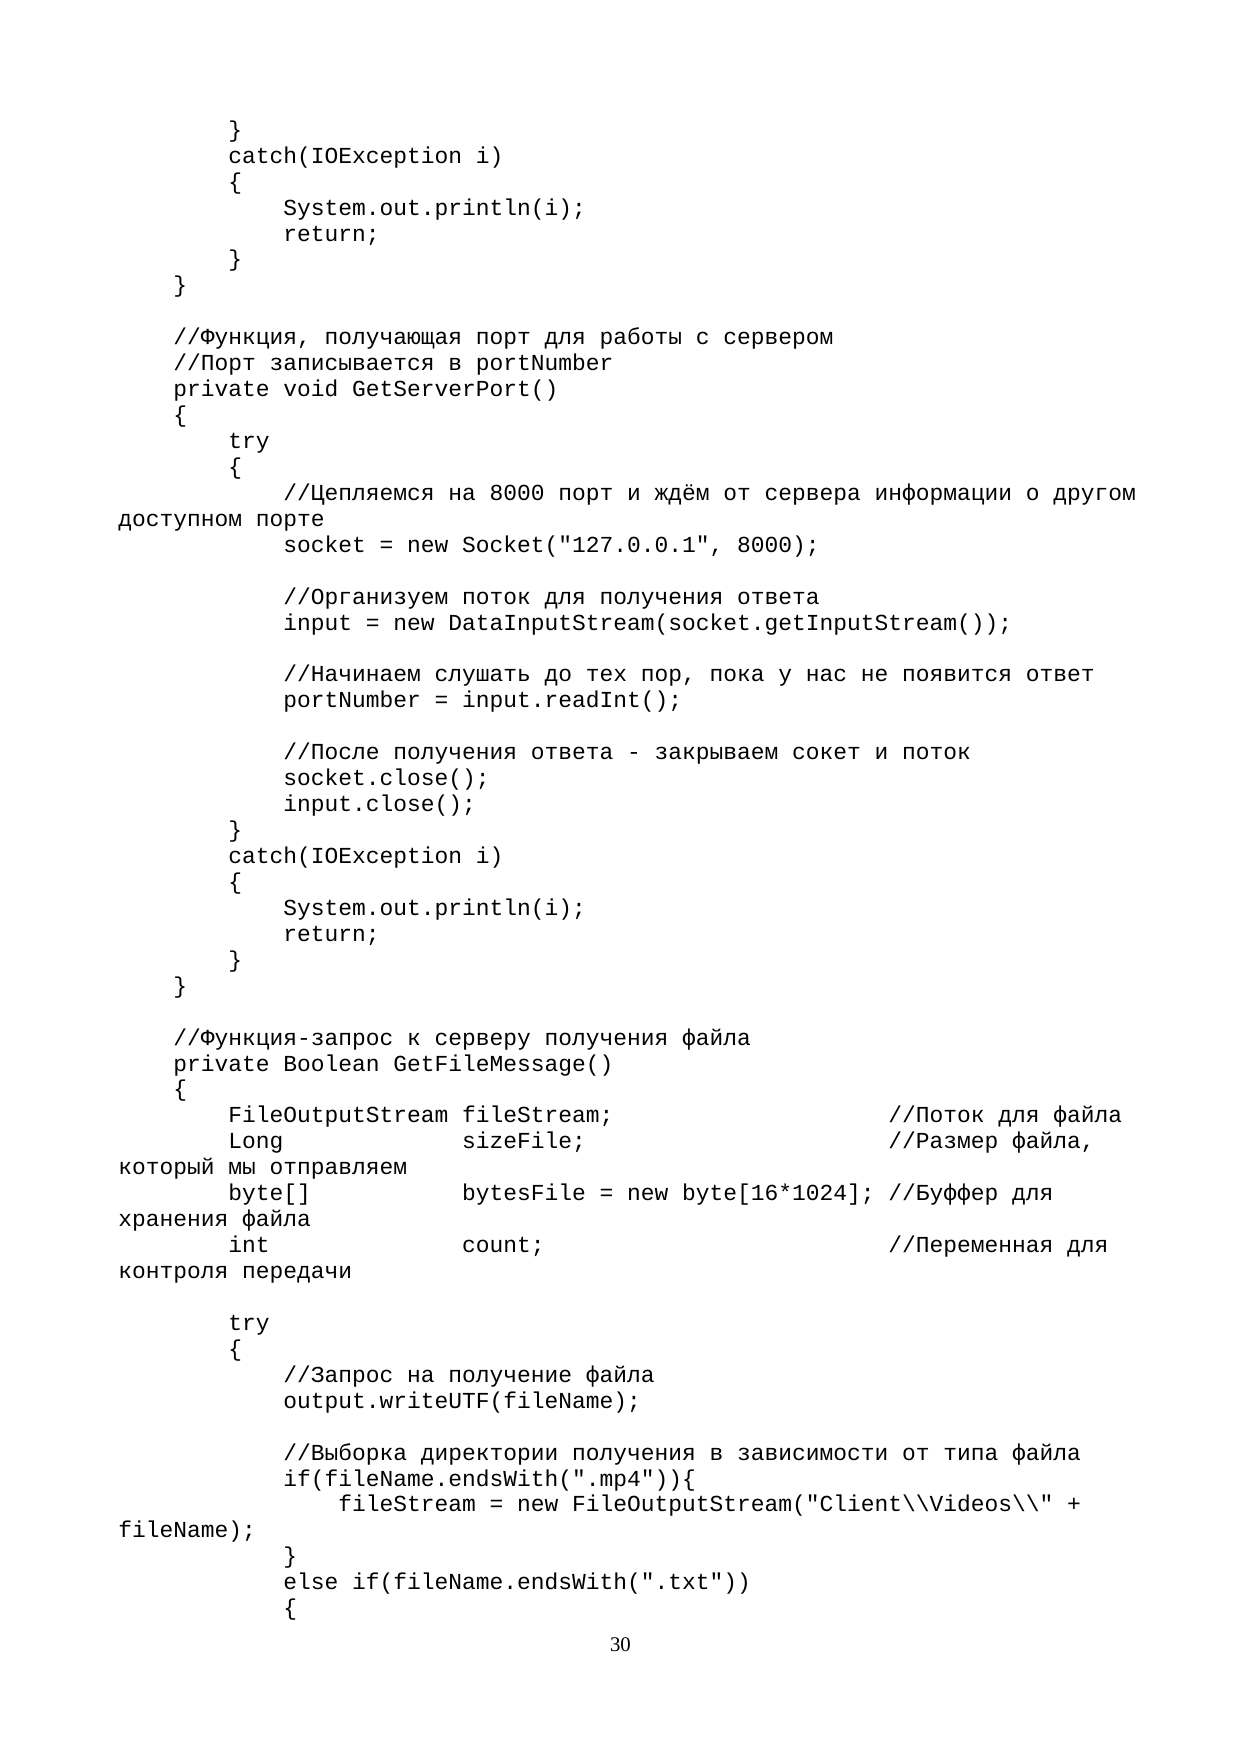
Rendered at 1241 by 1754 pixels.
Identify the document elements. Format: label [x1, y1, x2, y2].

text [118, 118, 1152, 1622]
